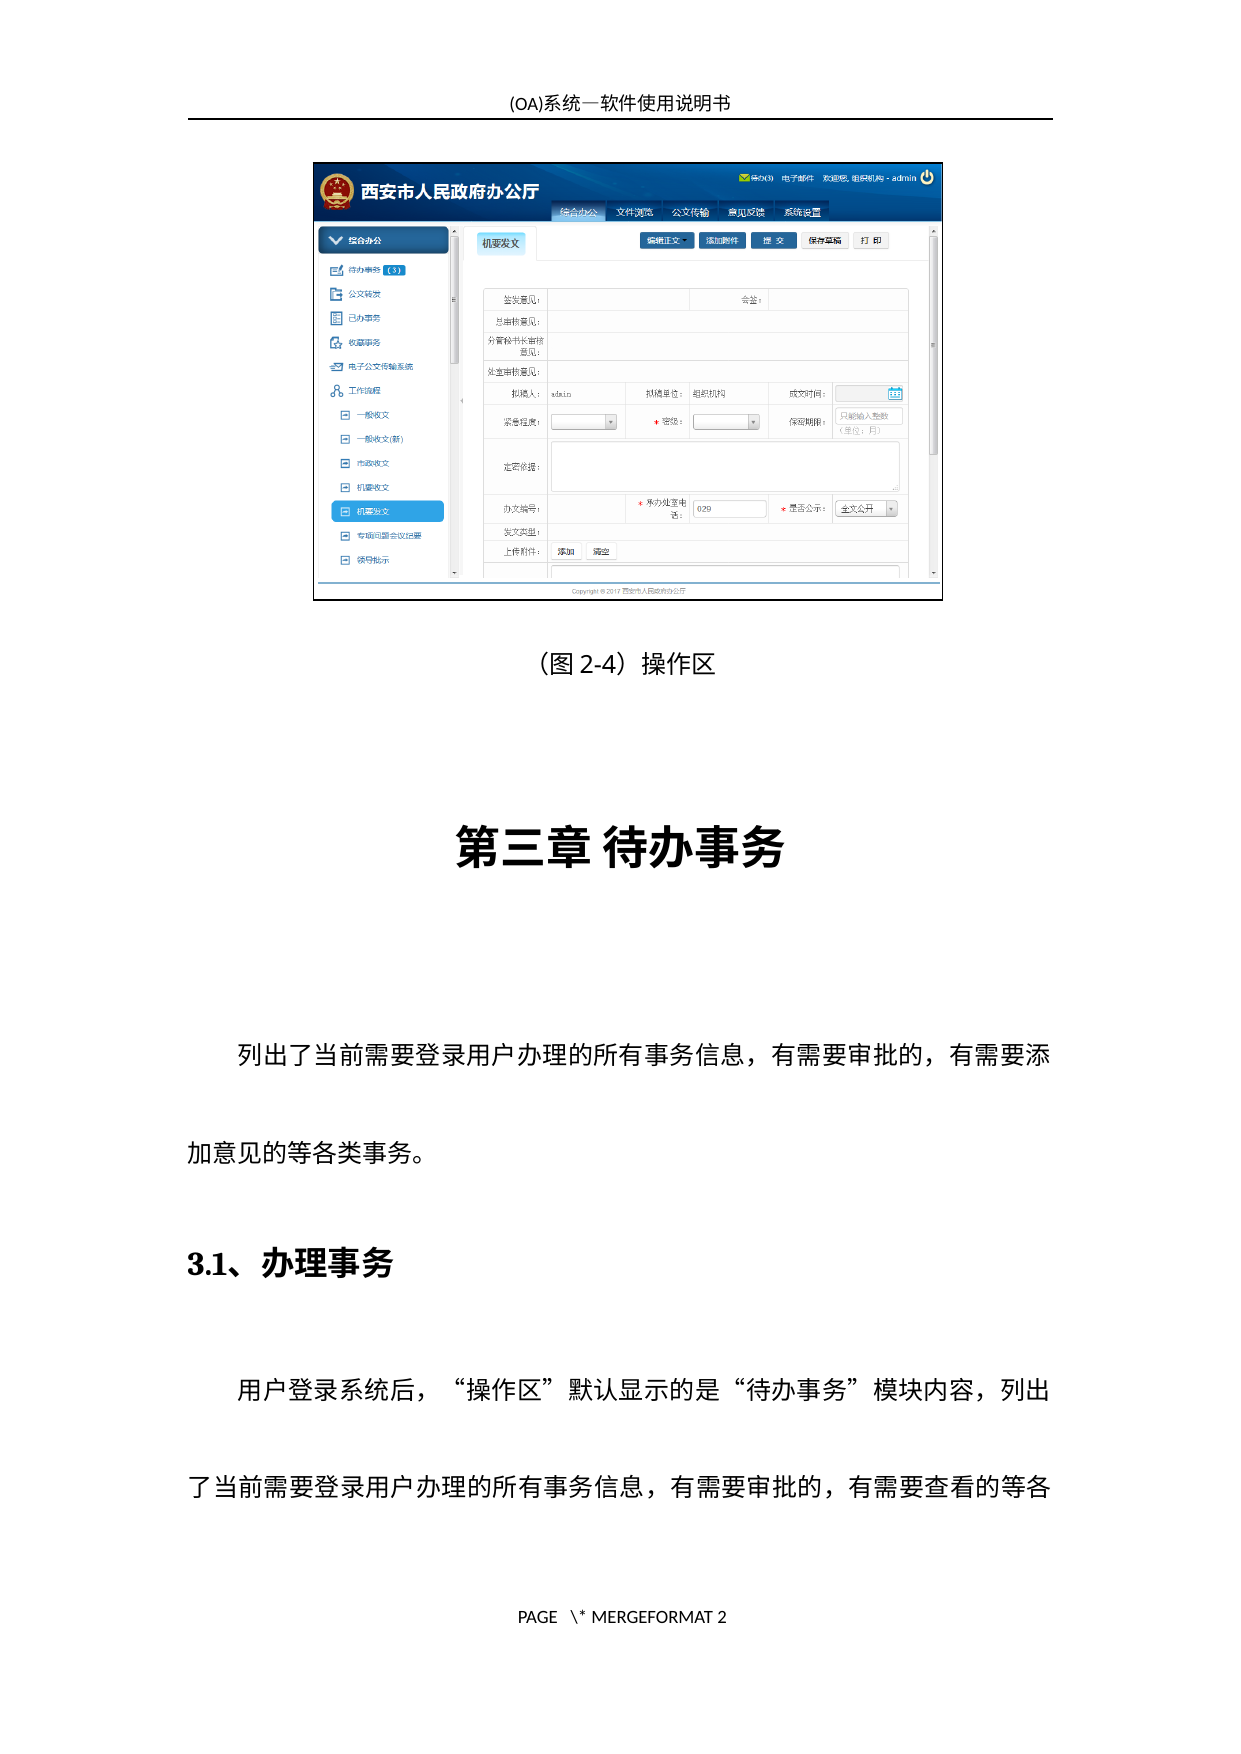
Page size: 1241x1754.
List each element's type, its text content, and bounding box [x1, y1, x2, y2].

text （图2-4）操作区 [187, 630, 1053, 695]
text 列出了当前需要登录用户办理的所有事务信息，有需要审批的，有需要添加意见的等各类事务。 [187, 1021, 1053, 1184]
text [187, 1356, 1053, 1518]
subtitle 3.1、办理事务 [187, 1229, 1053, 1294]
picture [314, 164, 942, 599]
subtitle 第三章 待办事务 [187, 796, 1053, 893]
